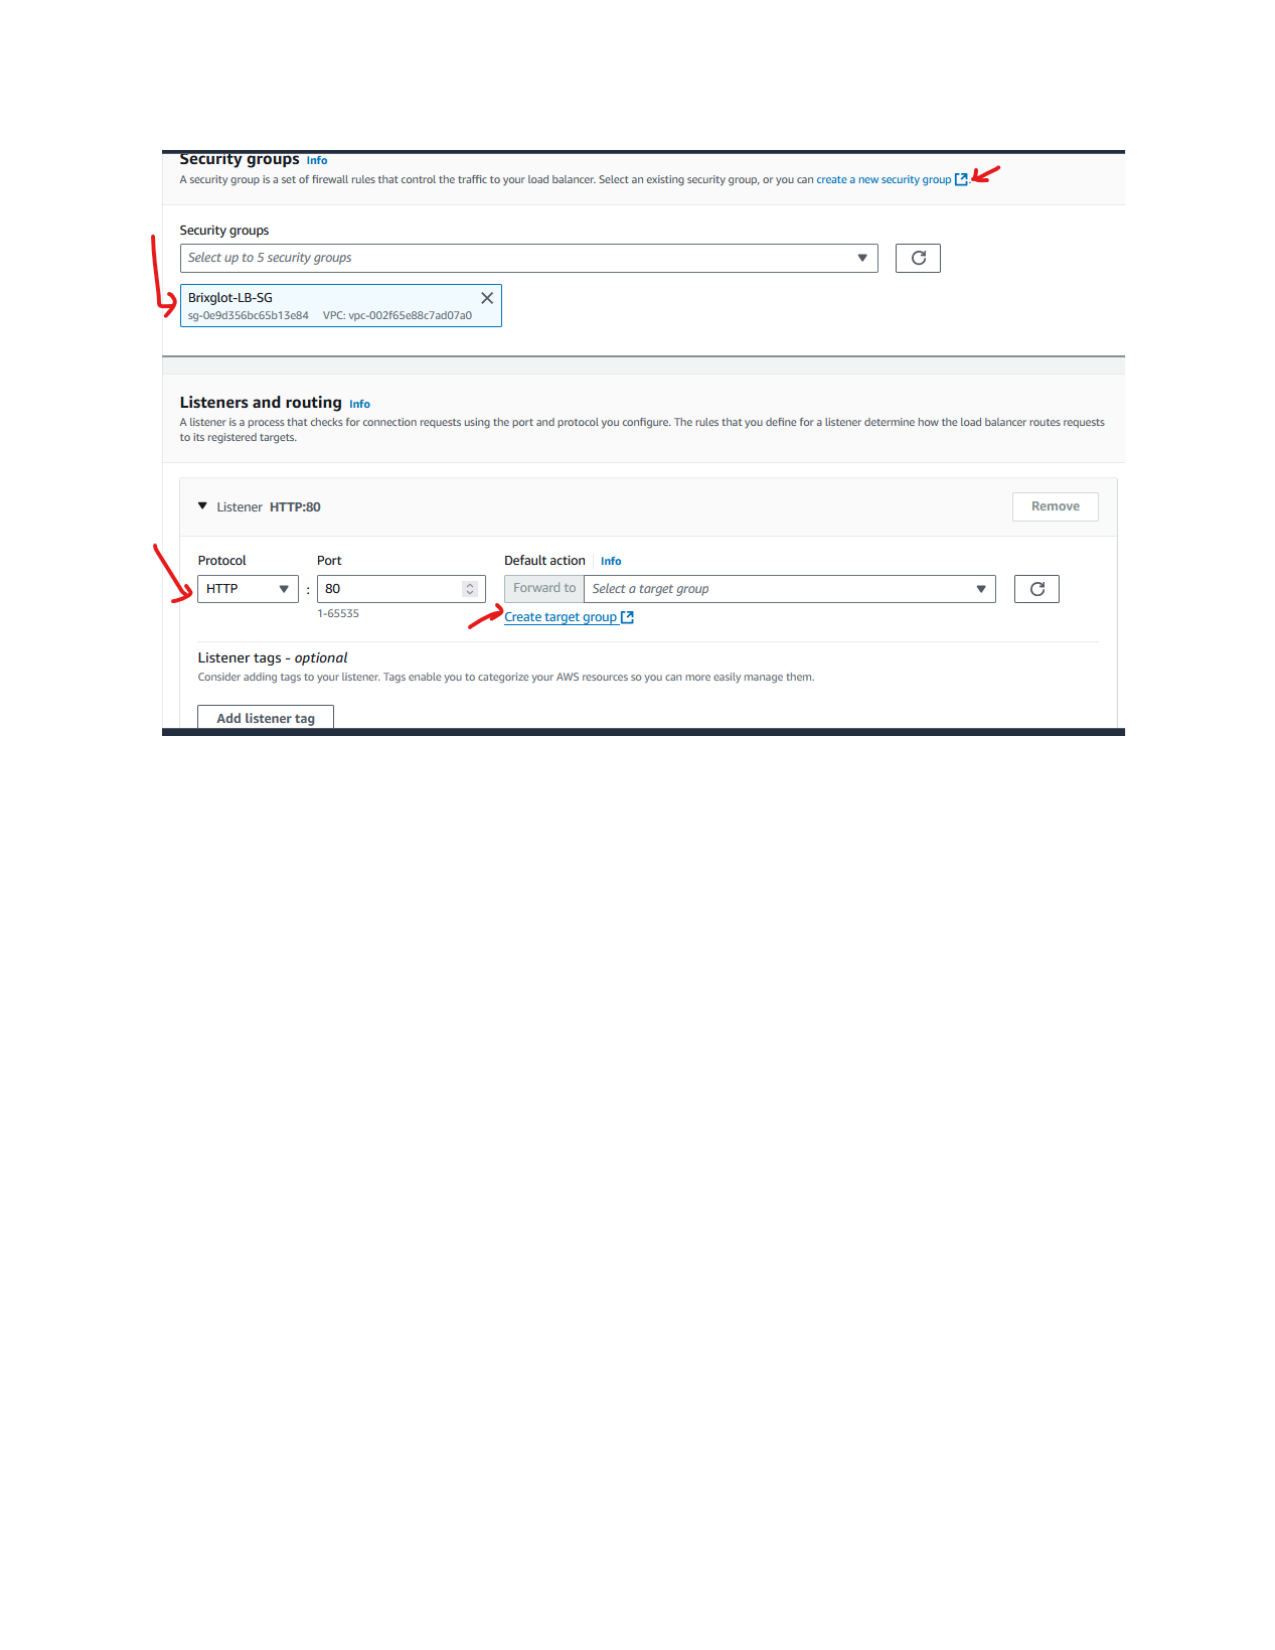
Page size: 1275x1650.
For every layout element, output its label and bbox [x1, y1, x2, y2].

picture [150, 150, 1125, 736]
